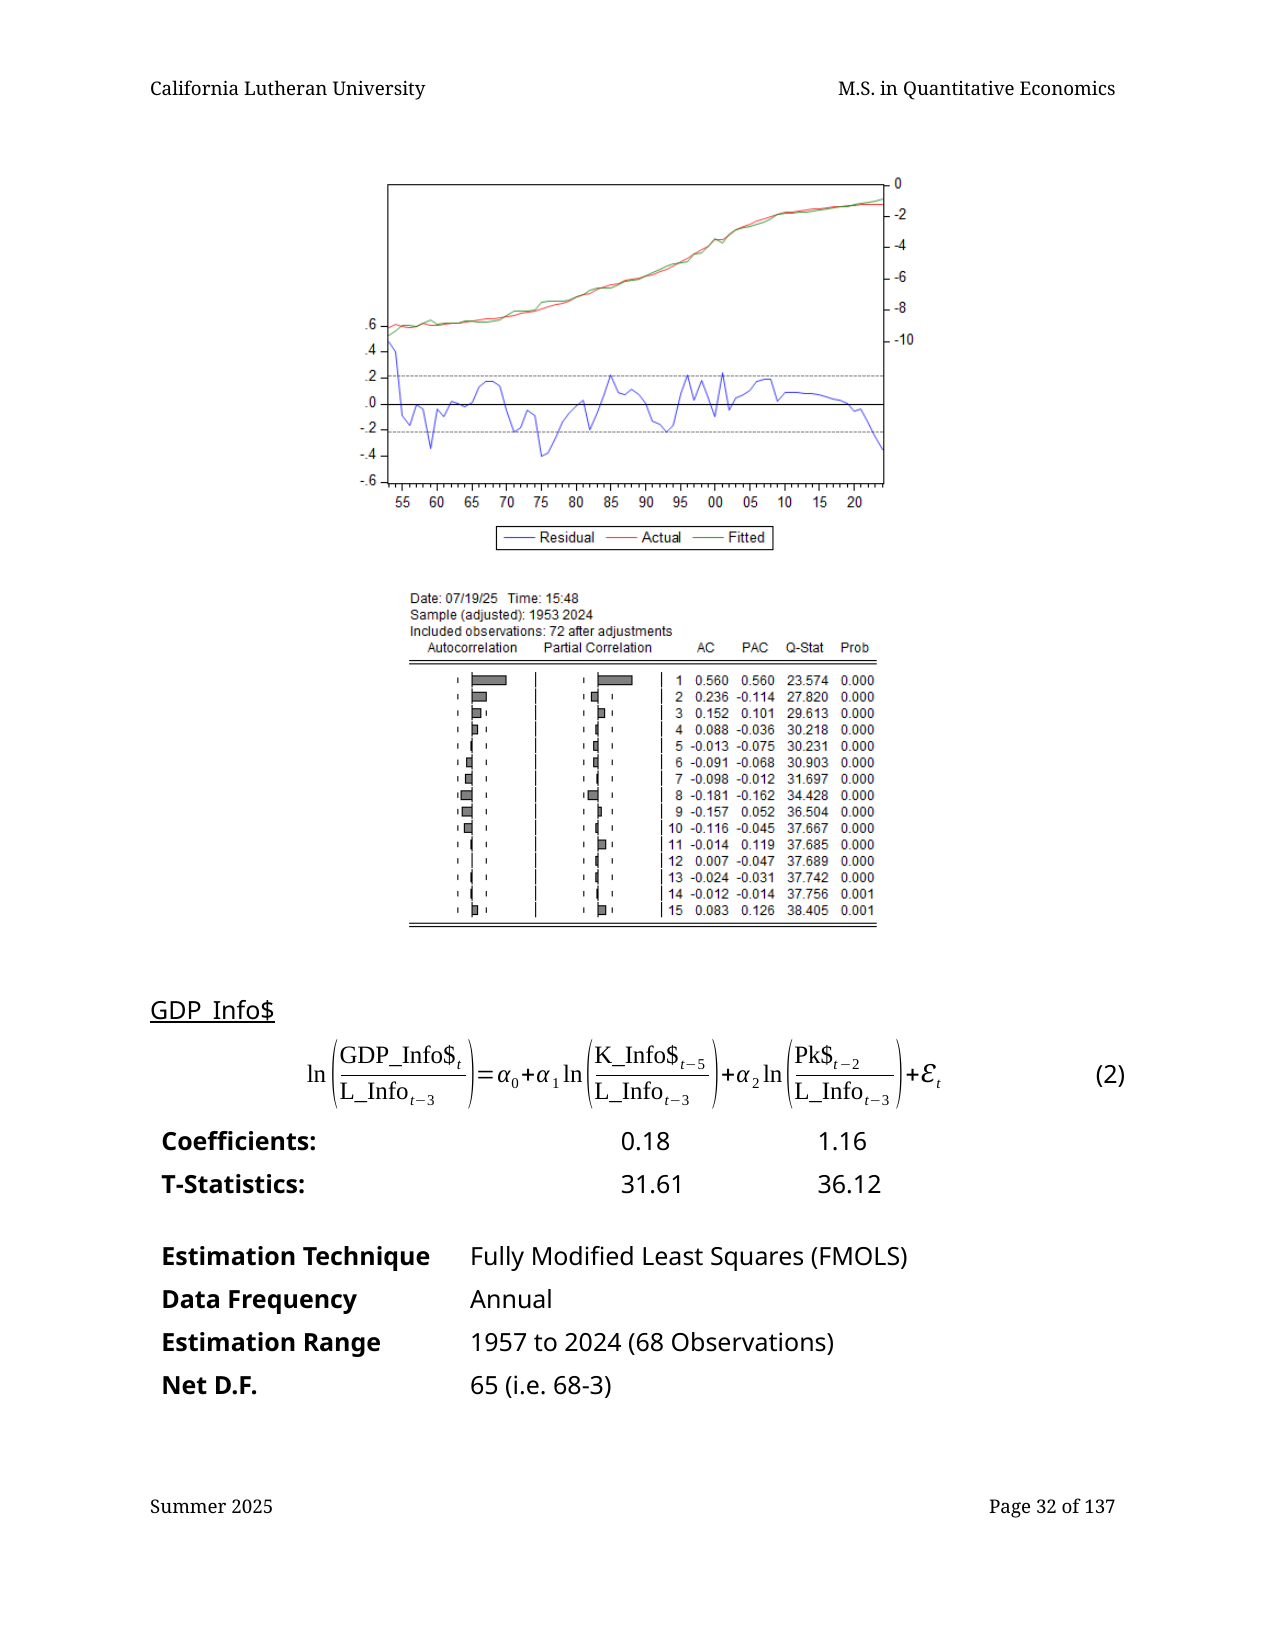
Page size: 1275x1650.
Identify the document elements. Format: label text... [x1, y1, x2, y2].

table_cell 65 (i.e. 68-3) [459, 1368, 1124, 1411]
table_cell T-Statistics: [150, 1167, 609, 1210]
table_cell 31.61 [609, 1167, 806, 1210]
table_header Fully Modified Least Squares (FMOLS) [459, 1238, 1124, 1281]
table_cell Data Frequency [150, 1281, 459, 1324]
text GDP_Info$ [150, 992, 1125, 1027]
table_header Coefficients: [150, 1124, 609, 1167]
table_header 0.18 [609, 1124, 806, 1167]
table_header Estimation Technique [150, 1238, 459, 1281]
table_cell Net D.F. [150, 1368, 459, 1411]
table_header 1.16 [806, 1124, 1124, 1167]
table_cell 1957 to 2024 (68 Observations) [459, 1325, 1124, 1368]
text (2) [150, 1038, 1125, 1112]
picture [396, 590, 879, 937]
table_cell Annual [459, 1281, 1124, 1324]
picture [327, 150, 948, 581]
table_cell 36.12 [806, 1167, 1124, 1210]
table_cell Estimation Range [150, 1325, 459, 1368]
